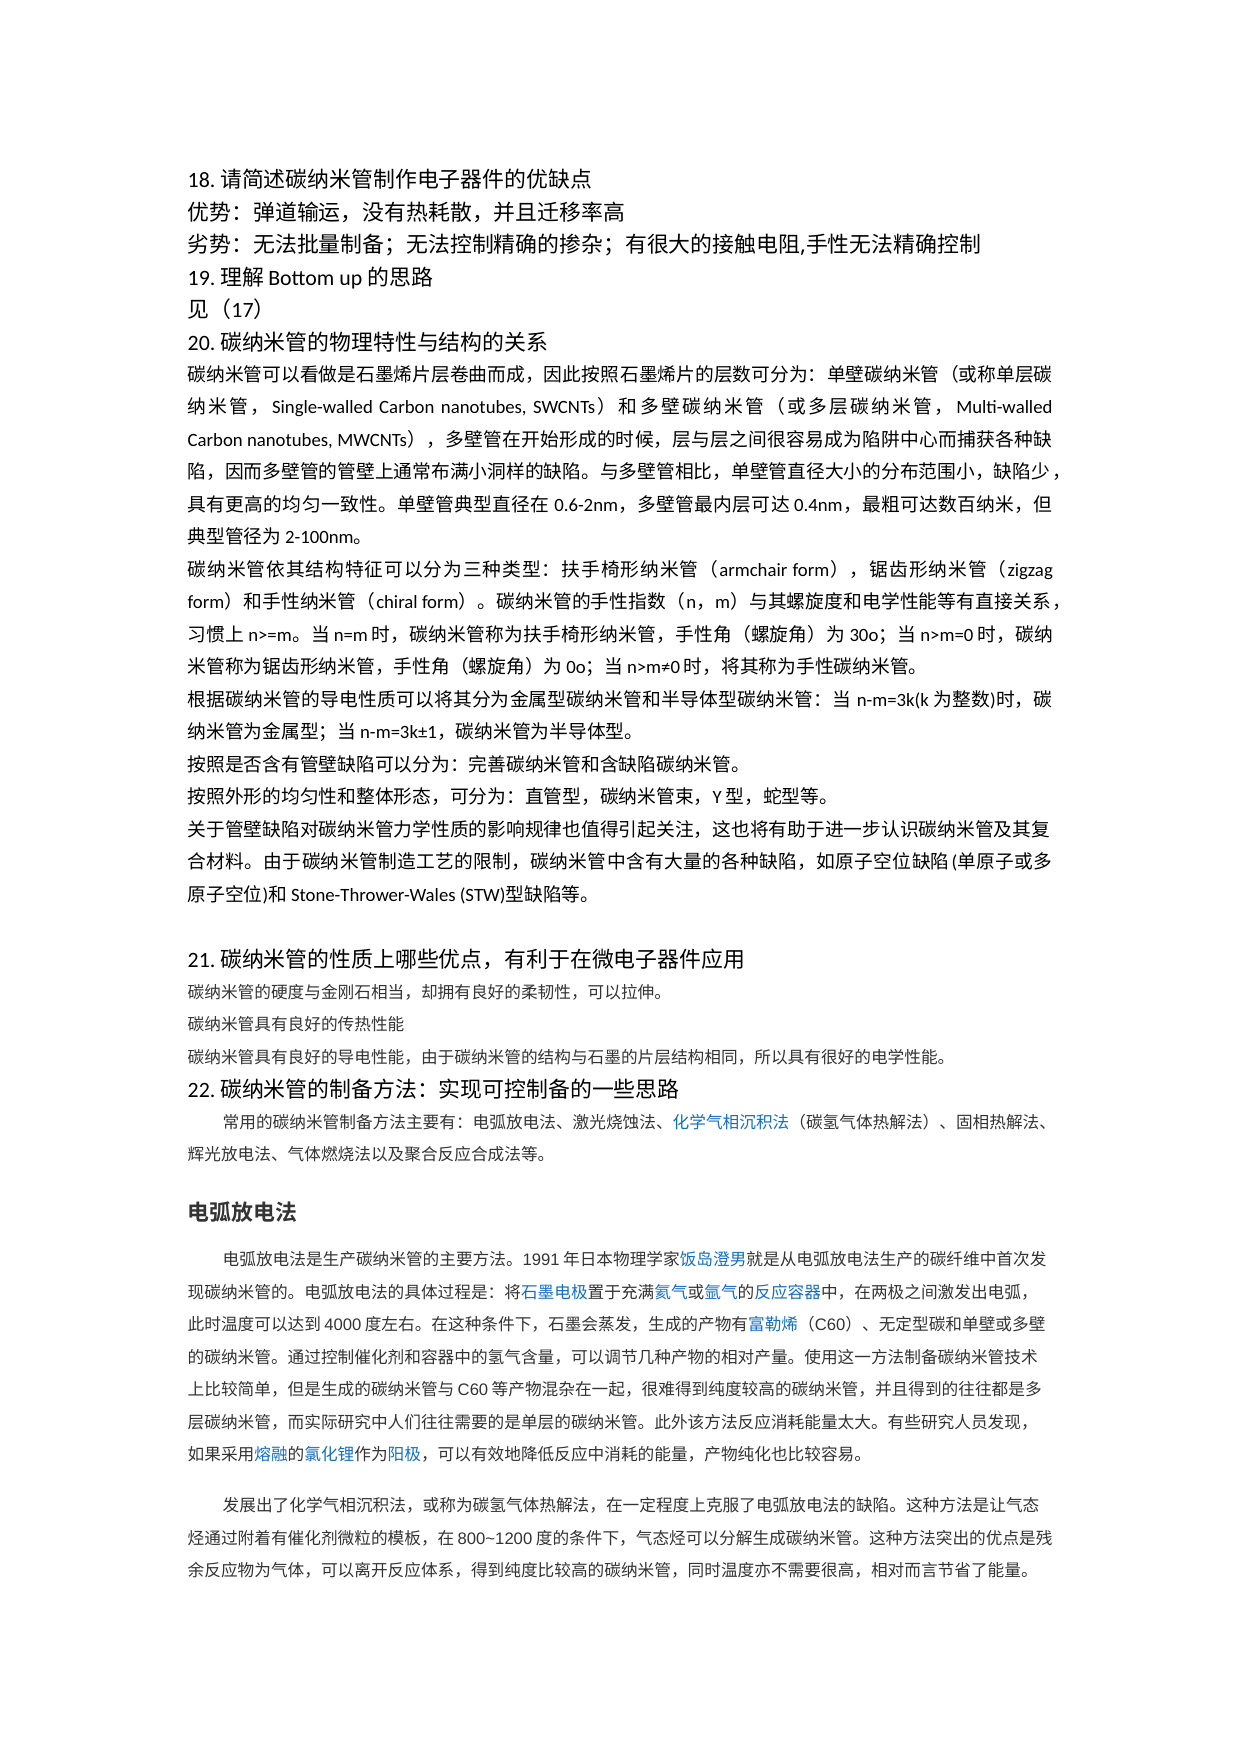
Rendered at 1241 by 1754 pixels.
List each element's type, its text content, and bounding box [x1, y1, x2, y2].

list 碳纳米管的性质上哪些优点，有利于在微电子器件应用 [187, 942, 1053, 974]
list 按照外形的均匀性和整体形态，可分为：直管型，碳纳米管束，Y型，蛇型等。 [187, 779, 1053, 812]
subtitle 电弧放电法 [187, 1194, 1053, 1227]
list 碳纳米管的物理特性与结构的关系 [187, 324, 1053, 357]
list 理解Bottom up 的思路 [187, 259, 1053, 292]
text 优势：弹道输运，没有热耗散，并且迁移率高 [187, 194, 1053, 227]
list 碳纳米管依其结构特征可以分为三种类型：扶手椅形纳米管（armchair form），锯齿形纳米管（zigzag form）和手性纳米管（chiral form）。碳纳米管的手性指数（n，m）与其螺旋度和电学性能等有直接关系，习惯上n>=m。当n=m时，碳纳米管称为扶手椅形纳米管，手性角（螺旋角）为30o；当n>m=0时，碳纳米管称为锯齿形纳米管，手性角（螺旋角）为0o；当n>m≠0时，将其称为手性碳纳米管。 [187, 552, 1053, 682]
list 碳纳米管的硬度与金刚石相当，却拥有良好的柔韧性，可以拉伸。 [187, 974, 1053, 1007]
list 碳纳米管具有良好的导电性能，由于碳纳米管的结构与石墨的片层结构相同，所以具有很好的电学性能。 [187, 1039, 1053, 1072]
list 碳纳米管具有良好的传热性能 [187, 1007, 1053, 1039]
list 关于管壁缺陷对碳纳米管力学性质的影响规律也值得引起关注，这也将有助于进一步认识碳纳米管及其复合材料。由于碳纳米管制造工艺的限制，碳纳米管中含有大量的各种缺陷，如原子空位缺陷(单原子或多原子空位)和Stone-Thrower-Wales (STW)型缺陷等。 [187, 812, 1053, 909]
text 常用的碳纳米管制备方法主要有：电弧放电法、激光烧蚀法、化学气相沉积法（碳氢气体热解法）、固相热解法、辉光放电法、气体燃烧法以及聚合反应合成法等。 [187, 1104, 1053, 1169]
list 碳纳米管可以看做是石墨烯片层卷曲而成，因此按照石墨烯片的层数可分为：单壁碳纳米管（或称单层碳纳米管，Single-walled Carbon nanotubes, SWCNTs）和多壁碳纳米管（或多层碳纳米管，Multi-walled Carbon nanotubes, MWCNTs），多壁管在开始形成的时候，层与层之间很容易成为陷阱中心而捕获各种缺陷，因而多壁管的管壁上通常布满小洞样的缺陷。与多壁管相比，单壁管直径大小的分布范围小，缺陷少，具有更高的均匀一致性。单壁管典型直径在0.6-2nm，多壁管最内层可达0.4nm，最粗可达数百纳米，但典型管径为2-100nm。 [187, 357, 1053, 552]
list 根据碳纳米管的导电性质可以将其分为金属型碳纳米管和半导体型碳纳米管：当n-m=3k(k为整数)时，碳纳米管为金属型；当n-m=3k±1，碳纳米管为半导体型。 [187, 682, 1053, 747]
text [187, 1488, 1053, 1586]
list 按照是否含有管壁缺陷可以分为：完善碳纳米管和含缺陷碳纳米管。 [187, 747, 1053, 779]
text 电弧放电法是生产碳纳米管的主要方法。1991年日本物理学家饭岛澄男就是从电弧放电法生产的碳纤维中首次发现碳纳米管的。电弧放电法的具体过程是：将石墨电极置于充满氦气或氩气的反应容器中，在两极之间激发出电弧，此时温度可以达到4000度左右。在这种条件下，石墨会蒸发，生成的产物有富勒烯（C60）、无定型碳和单壁或多壁的碳纳米管。通过控制催化剂和容器中的氢气含量，可以调节几种产物的相对产量。使用这一方法制备碳纳米管技术上比较简单，但是生成的碳纳米管与C60等产物混杂在一起，很难得到纯度较高的碳纳米管，并且得到的往往都是多层碳纳米管，而实际研究中人们往往需要的是单层的碳纳米管。此外该方法反应消耗能量太大。有些研究人员发现，如果采用熔融的氯化锂作为阳极，可以有效地降低反应中消耗的能量，产物纯化也比较容易。 [187, 1242, 1053, 1469]
list 请简述碳纳米管制作电子器件的优缺点 [187, 162, 1053, 194]
text 劣势：无法批量制备；无法控制精确的掺杂；有很大的接触电阻,手性无法精确控制 [187, 227, 1053, 259]
list 碳纳米管的制备方法：实现可控制备的一些思路 [187, 1072, 1053, 1104]
list 见（17） [187, 292, 1053, 324]
